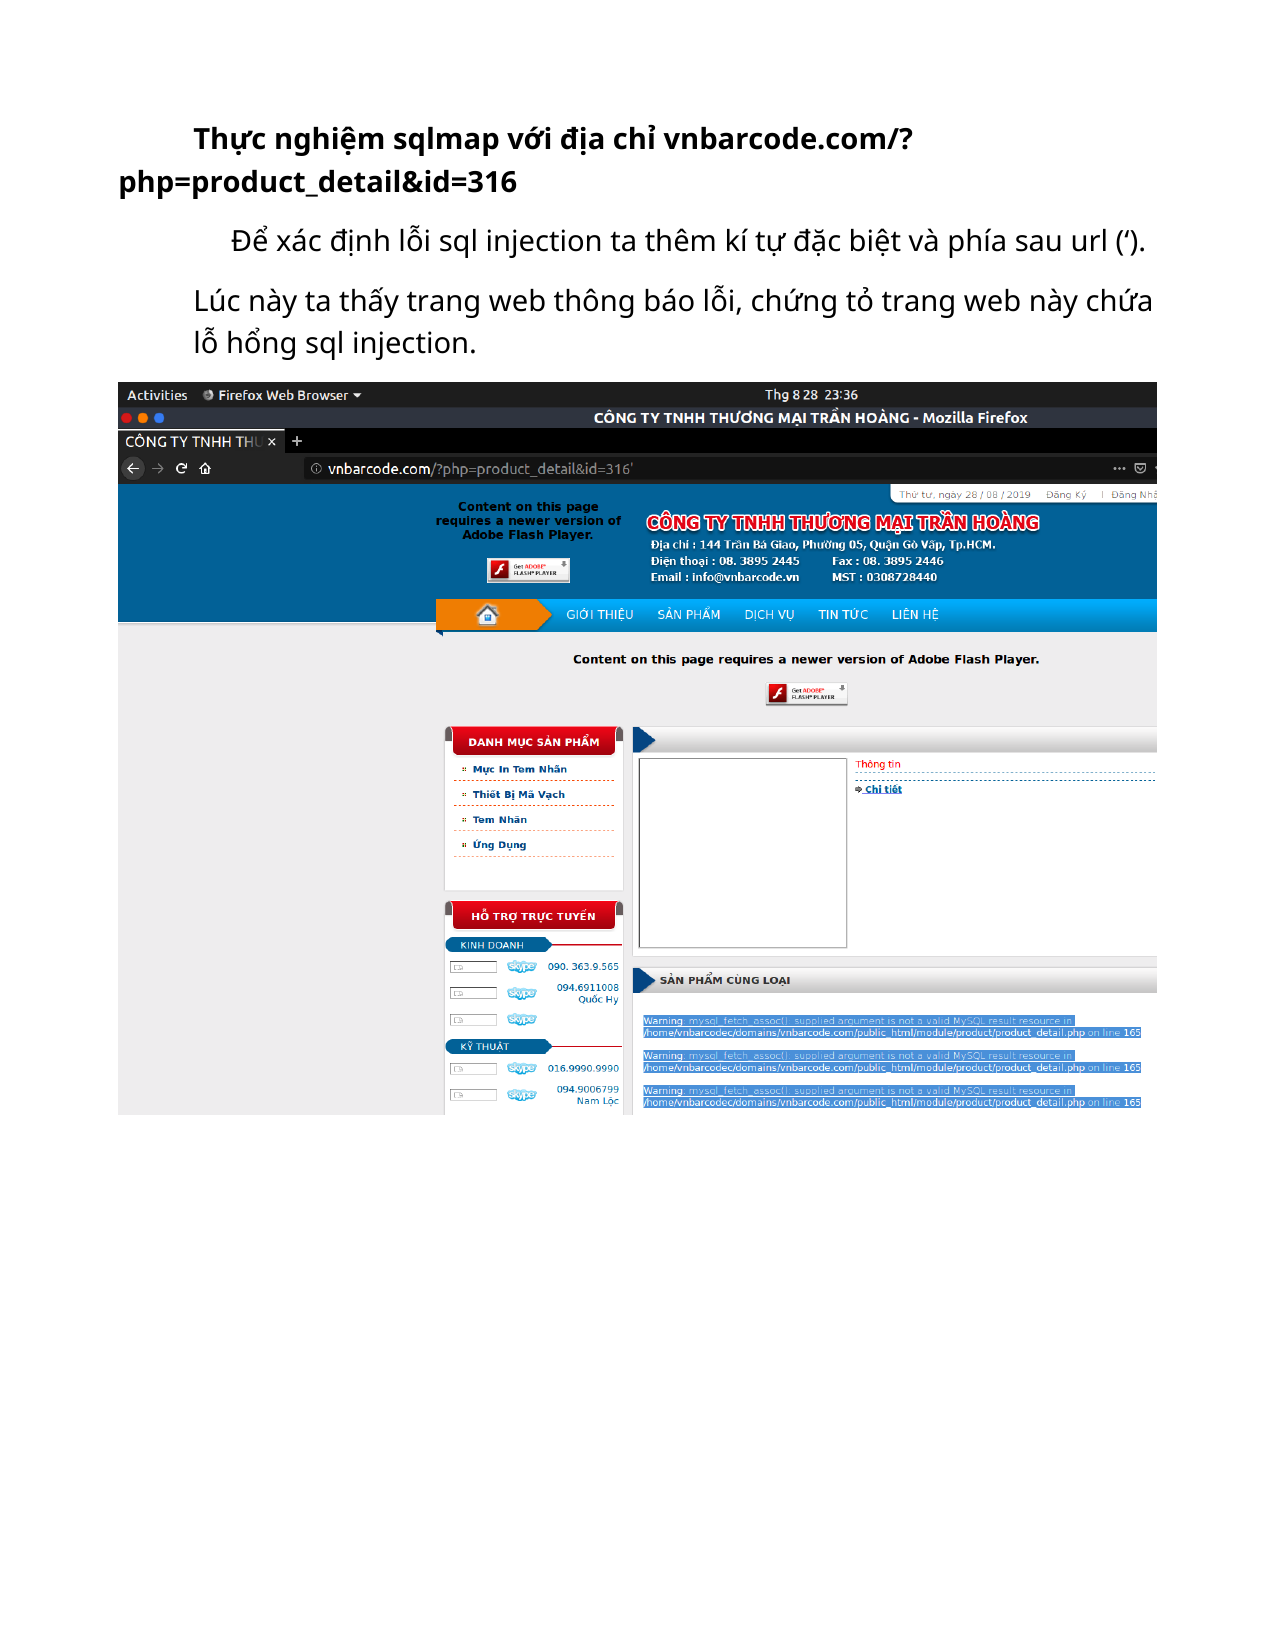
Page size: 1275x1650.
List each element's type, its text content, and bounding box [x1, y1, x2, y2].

list Lúc này ta thấy trang web thông báo lỗi, chứng tỏ trang web này chứa lỗ hổng sql injection. [193, 280, 1157, 362]
list Để xác định lỗi sql injection ta thêm kí tự đặc biệt và phía sau url (‘). [231, 220, 1157, 260]
picture [118, 382, 1157, 1115]
list Thực nghiệm sqlmap với địa chỉ vnbarcode.com/?php=product_detail&id=316 [118, 118, 1157, 201]
